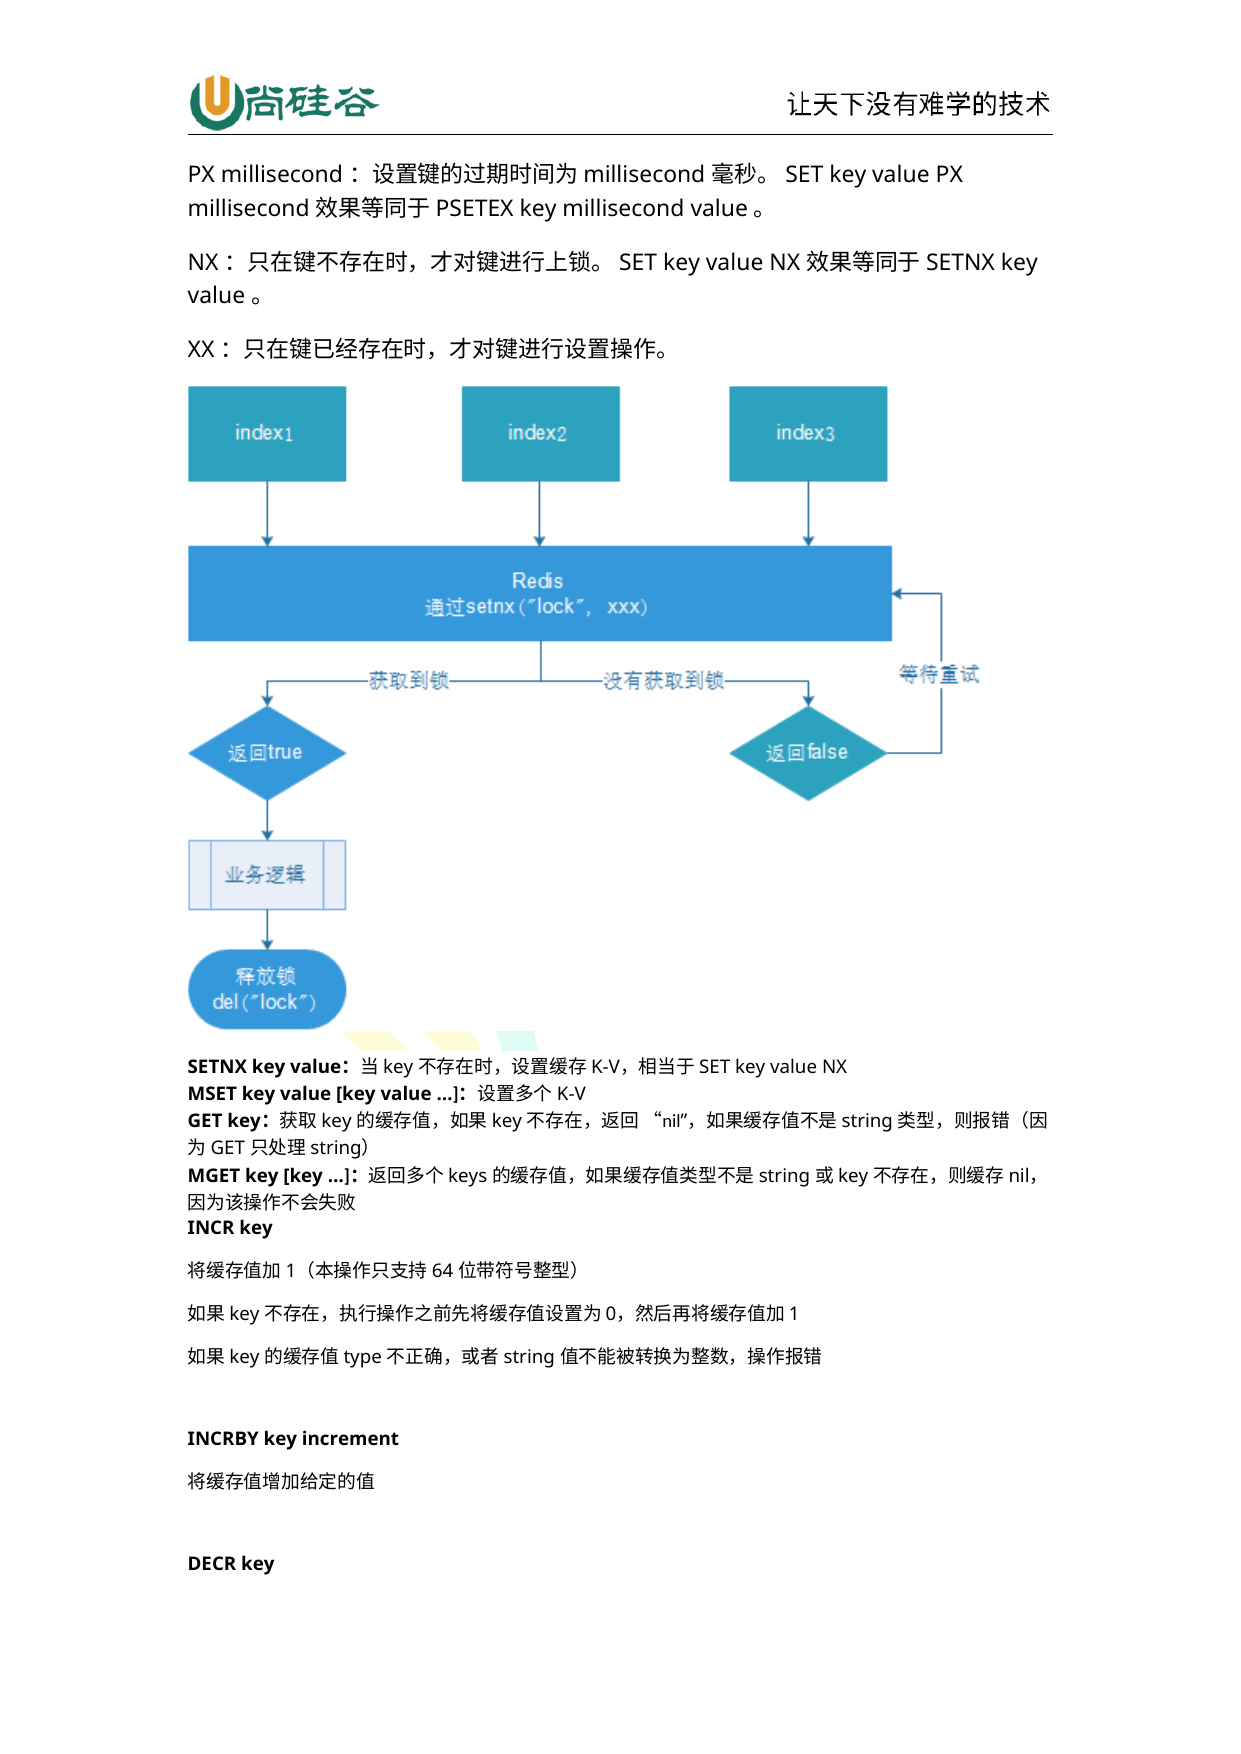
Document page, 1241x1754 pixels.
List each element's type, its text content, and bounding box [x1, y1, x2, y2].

picture [187, 385, 994, 1031]
text MSET key value [key value …]：设置多个 K-V [187, 1079, 1053, 1106]
text PX millisecond ：设置键的过期时间为 millisecond 毫秒。 SET key value PX millisecond 效果等同于 PSETEX key millisecond value 。 [187, 156, 1053, 223]
text MGET key [key …]：返回多个 keys 的缓存值，如果缓存值类型不是 string 或 key 不存在，则缓存 nil，因为该操作不会失败 [187, 1160, 1053, 1214]
text INCRBY key increment [187, 1425, 1053, 1451]
text 如果 key 的缓存值 type 不正确，或者 string 值不能被转换为整数，操作报错 [187, 1341, 1053, 1368]
text INCR key [187, 1214, 1053, 1240]
text SETNX key value：当 key 不存在时，设置缓存 K-V，相当于 SET key value NX [187, 1051, 1053, 1079]
picture [187, 73, 1053, 132]
text NX ：只在键不存在时，才对键进行上锁。 SET key value NX 效果等同于 SETNX key value 。 [187, 244, 1053, 310]
text XX ：只在键已经存在时，才对键进行设置操作。 [187, 331, 1053, 364]
text 将缓存值加 1（本操作只支持 64 位带符号整型） [187, 1256, 1053, 1283]
text GET key：获取 key 的缓存值，如果 key 不存在，返回 “nil”，如果缓存值不是 string 类型，则报错（因为 GET 只处理 string） [187, 1106, 1053, 1160]
text 将缓存值增加给定的值 [187, 1466, 1053, 1494]
text 如果 key 不存在，执行操作之前先将缓存值设置为0，然后再将缓存值加1 [187, 1298, 1053, 1326]
text DECR key [187, 1550, 1053, 1576]
